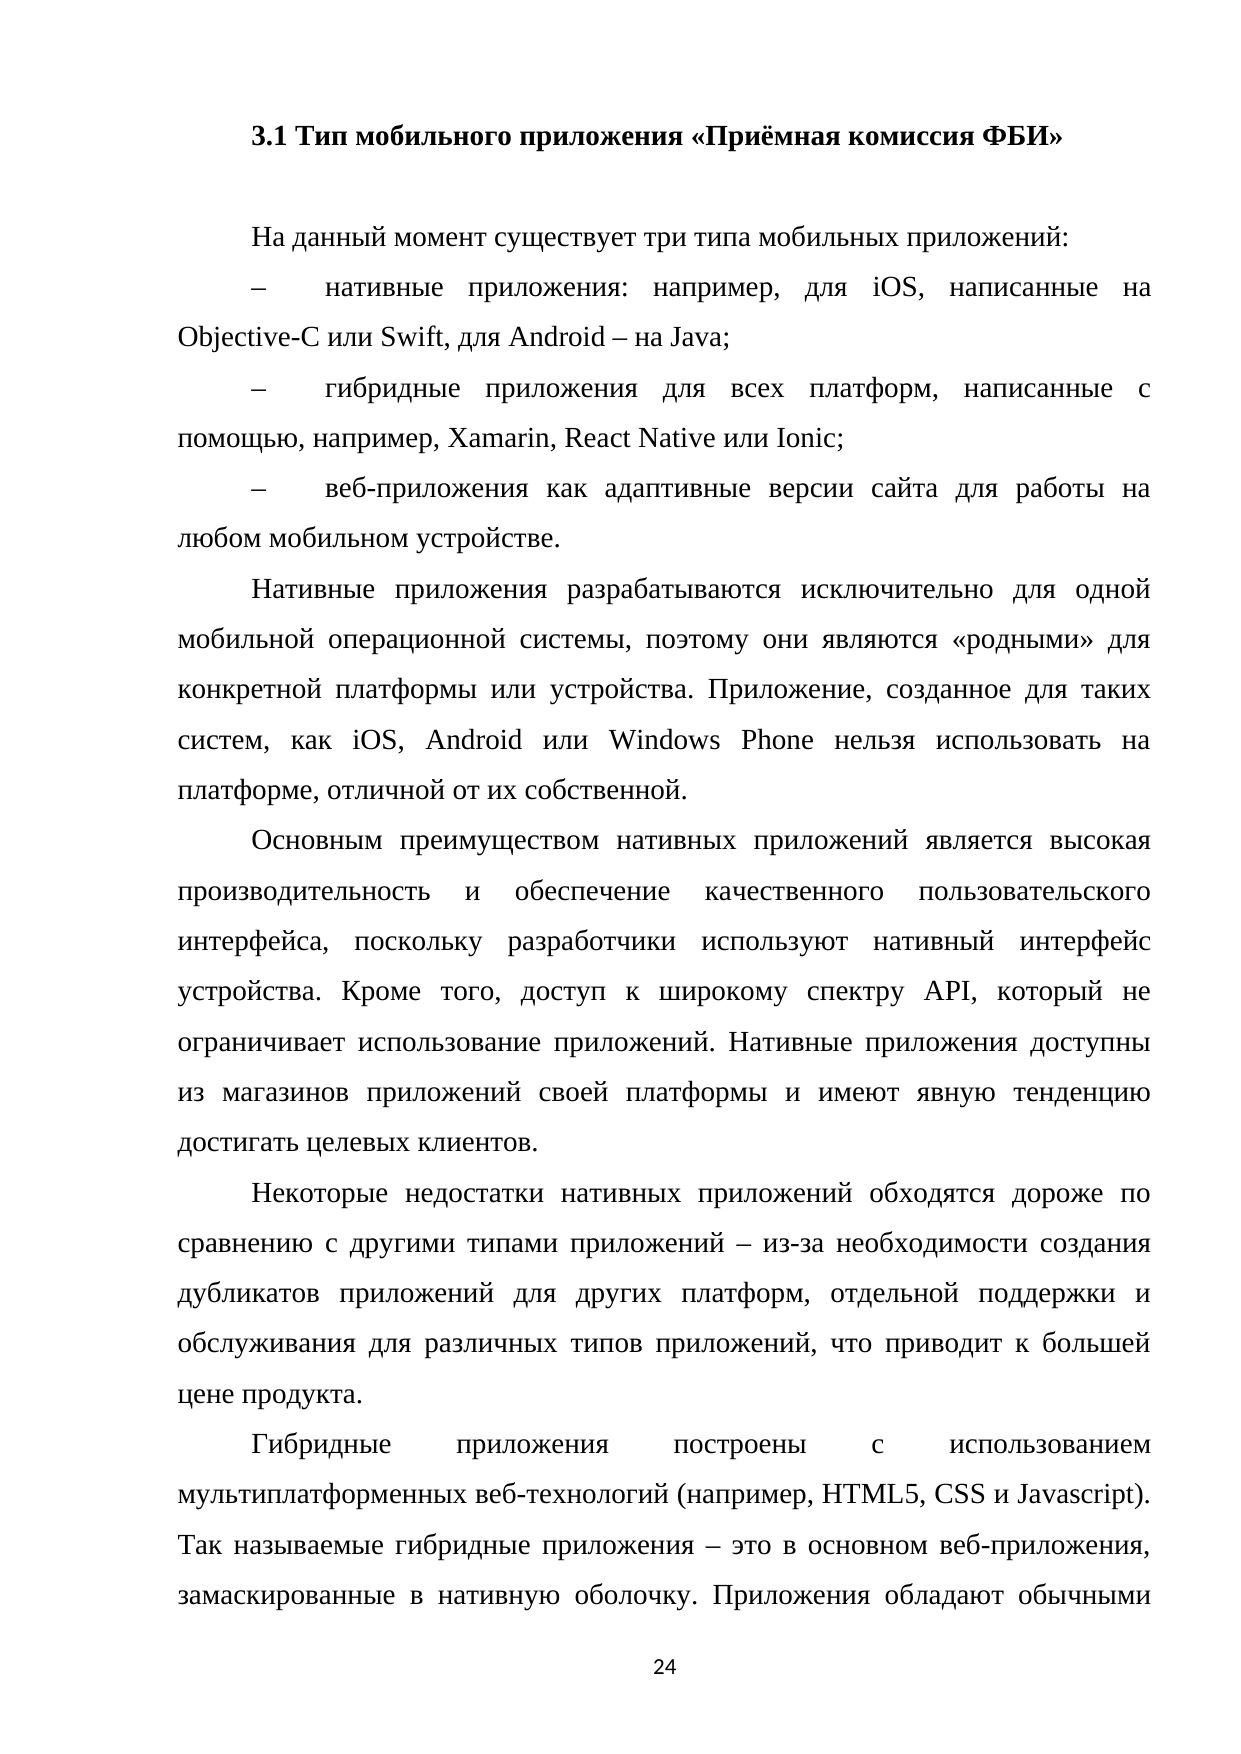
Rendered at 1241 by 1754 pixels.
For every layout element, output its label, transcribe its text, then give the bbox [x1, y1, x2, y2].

list гибридные приложения для всех платформ, написанные с помощью, например, Xamarin, React Native или Ionic; [177, 370, 1152, 453]
subtitle 3.1 Тип мобильного приложения «Приёмная комиссия ФБИ» [177, 118, 1152, 152]
text Нативные приложения разрабатываются исключительно для одной мобильной операционной системы, поэтому они являются «родными» для конкретной платформы или устройства. Приложение, созданное для таких систем, как iOS, Android или Windows Phone нельзя использовать на платформе, отличной от их собственной. [177, 571, 1152, 806]
text Основным преимуществом нативных приложений является высокая производительность и обеспечение качественного пользовательского интерфейса, поскольку разработчики используют нативный интерфейс устройства. Кроме того, доступ к широкому спектру API, который не ограничивает использование приложений. Нативные приложения доступны из магазинов приложений своей платформы и имеют явную тенденцию достигать целевых клиентов. [177, 822, 1152, 1158]
text Некоторые недостатки нативных приложений обходятся дороже по сравнению с другими типами приложений – из-за необходимости создания дубликатов приложений для других платформ, отдельной поддержки и обслуживания для различных типов приложений, что приводит к большей цене продукта. [177, 1175, 1152, 1409]
list веб-приложения как адаптивные версии сайта для работы на любом мобильном устройстве. [177, 470, 1152, 554]
text На данный момент существует три типа мобильных приложений: [177, 219, 1152, 252]
list нативные приложения: например, для iOS, написанные на Objective-C или Swift, для Android – на Java; [177, 269, 1152, 353]
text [177, 1426, 1152, 1611]
